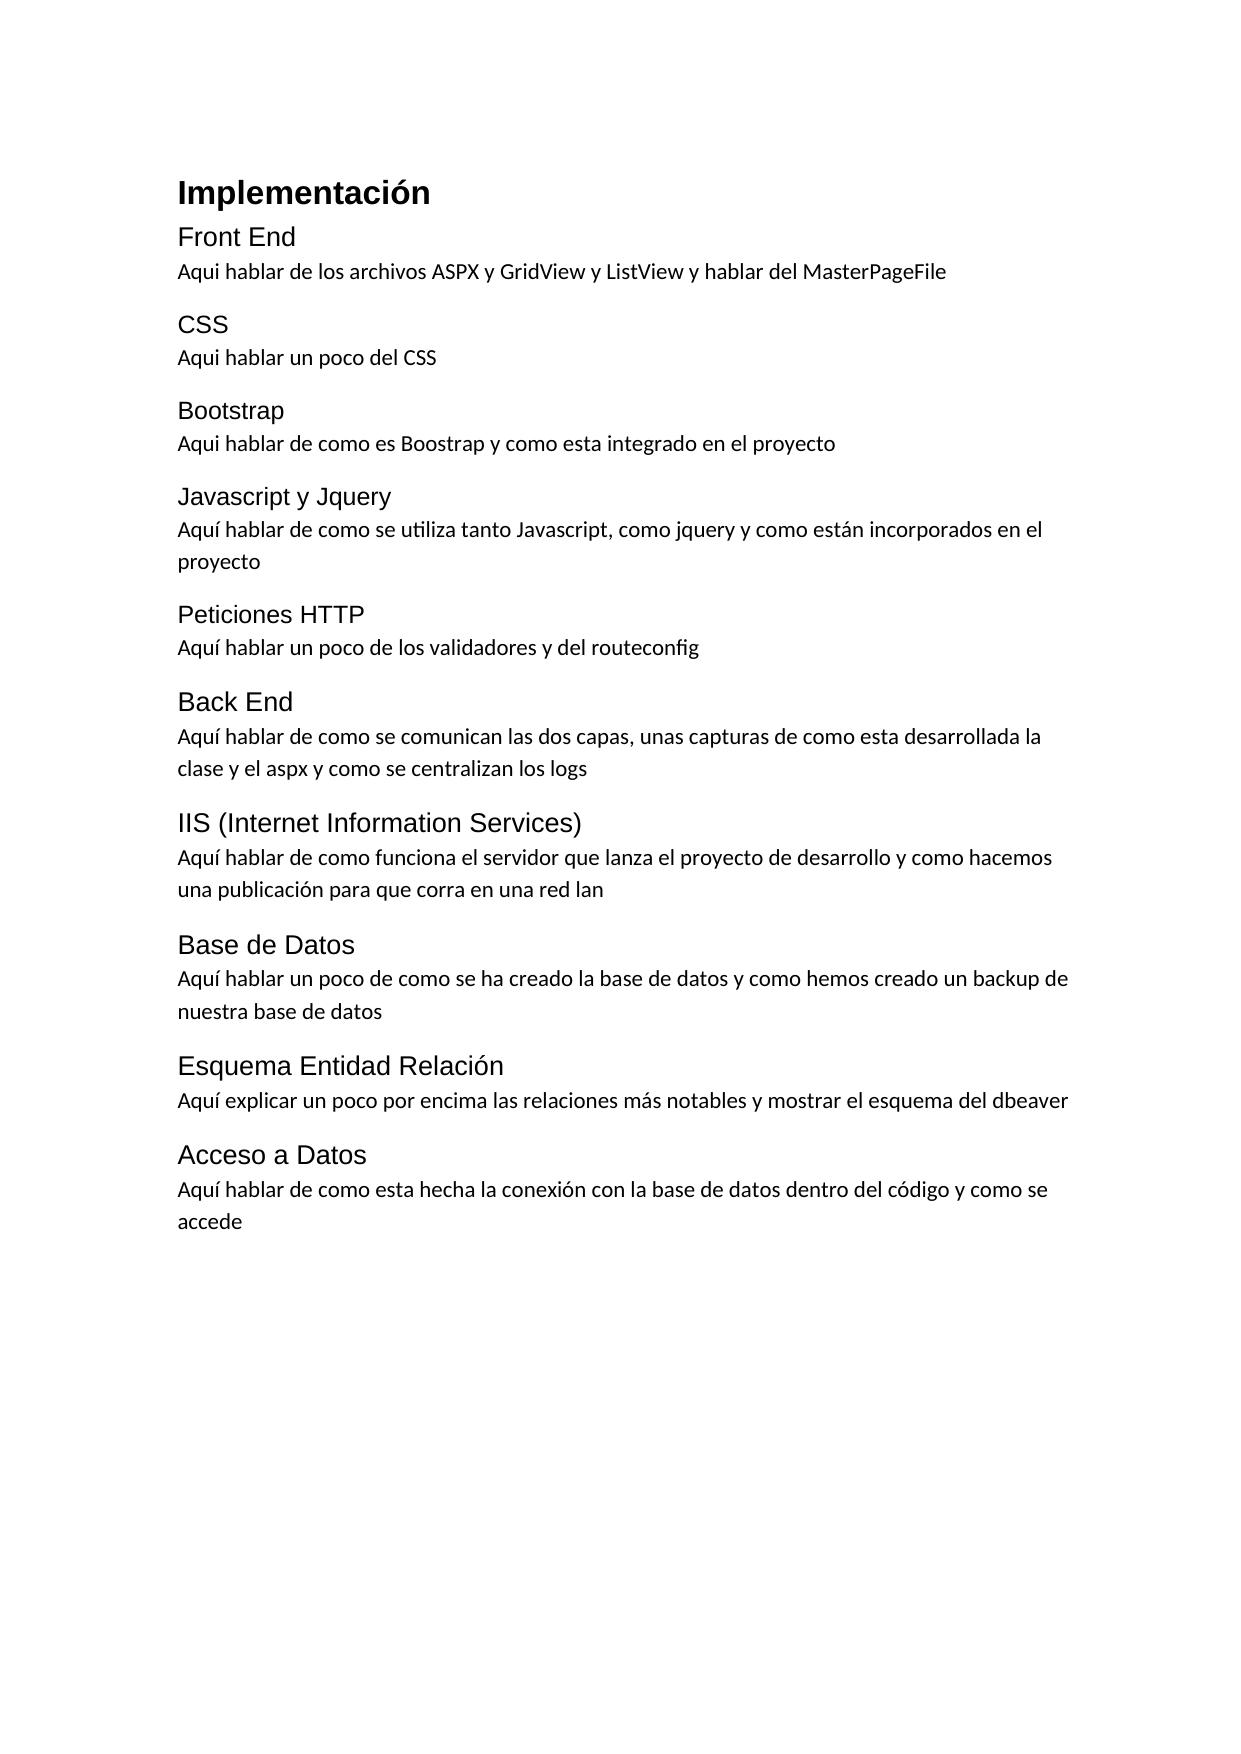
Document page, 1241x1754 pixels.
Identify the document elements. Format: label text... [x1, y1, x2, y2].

text Aquí hablar un poco de como se ha creado la base de datos y como hemos creado un backup de nuestra base de datos [177, 964, 1092, 1025]
text Aquí hablar un poco de los validadores y del routeconfig [177, 633, 1092, 661]
subtitle Acceso a Datos [177, 1139, 1092, 1170]
subtitle IIS (Internet Information Services) [177, 807, 1092, 839]
text Aquí hablar de como se comunican las dos capas, unas capturas de como esta desarrollada la clase y el aspx y como se centralizan los logs [177, 722, 1092, 782]
text Aquí explicar un poco por encima las relaciones más notables y mostrar el esquema del dbeaver [177, 1086, 1092, 1114]
subtitle Base de Datos [177, 929, 1092, 960]
subtitle Javascript y Jquery [177, 482, 1092, 511]
subtitle Peticiones HTTP [177, 600, 1092, 629]
text Aqui hablar un poco del CSS [177, 343, 1092, 371]
subtitle Front End [177, 221, 1092, 252]
subtitle Bootstrap [177, 396, 1092, 425]
subtitle CSS [177, 310, 1092, 339]
text Aquí hablar de como esta hecha la conexión con la base de datos dentro del código y como se accede [177, 1175, 1092, 1235]
subtitle Implementación [177, 173, 1092, 211]
text Aquí hablar de como funciona el servidor que lanza el proyecto de desarrollo y como hacemos una publicación para que corra en una red lan [177, 843, 1092, 904]
text Aqui hablar de como es Boostrap y como esta integrado en el proyecto [177, 429, 1092, 457]
text Aquí hablar de como se utiliza tanto Javascript, como jquery y como están incorporados en el proyecto [177, 515, 1092, 575]
text Aqui hablar de los archivos ASPX y GridView y ListView y hablar del MasterPageFile [177, 257, 1092, 285]
subtitle Back End [177, 686, 1092, 718]
subtitle Esquema Entidad Relación [177, 1050, 1092, 1081]
